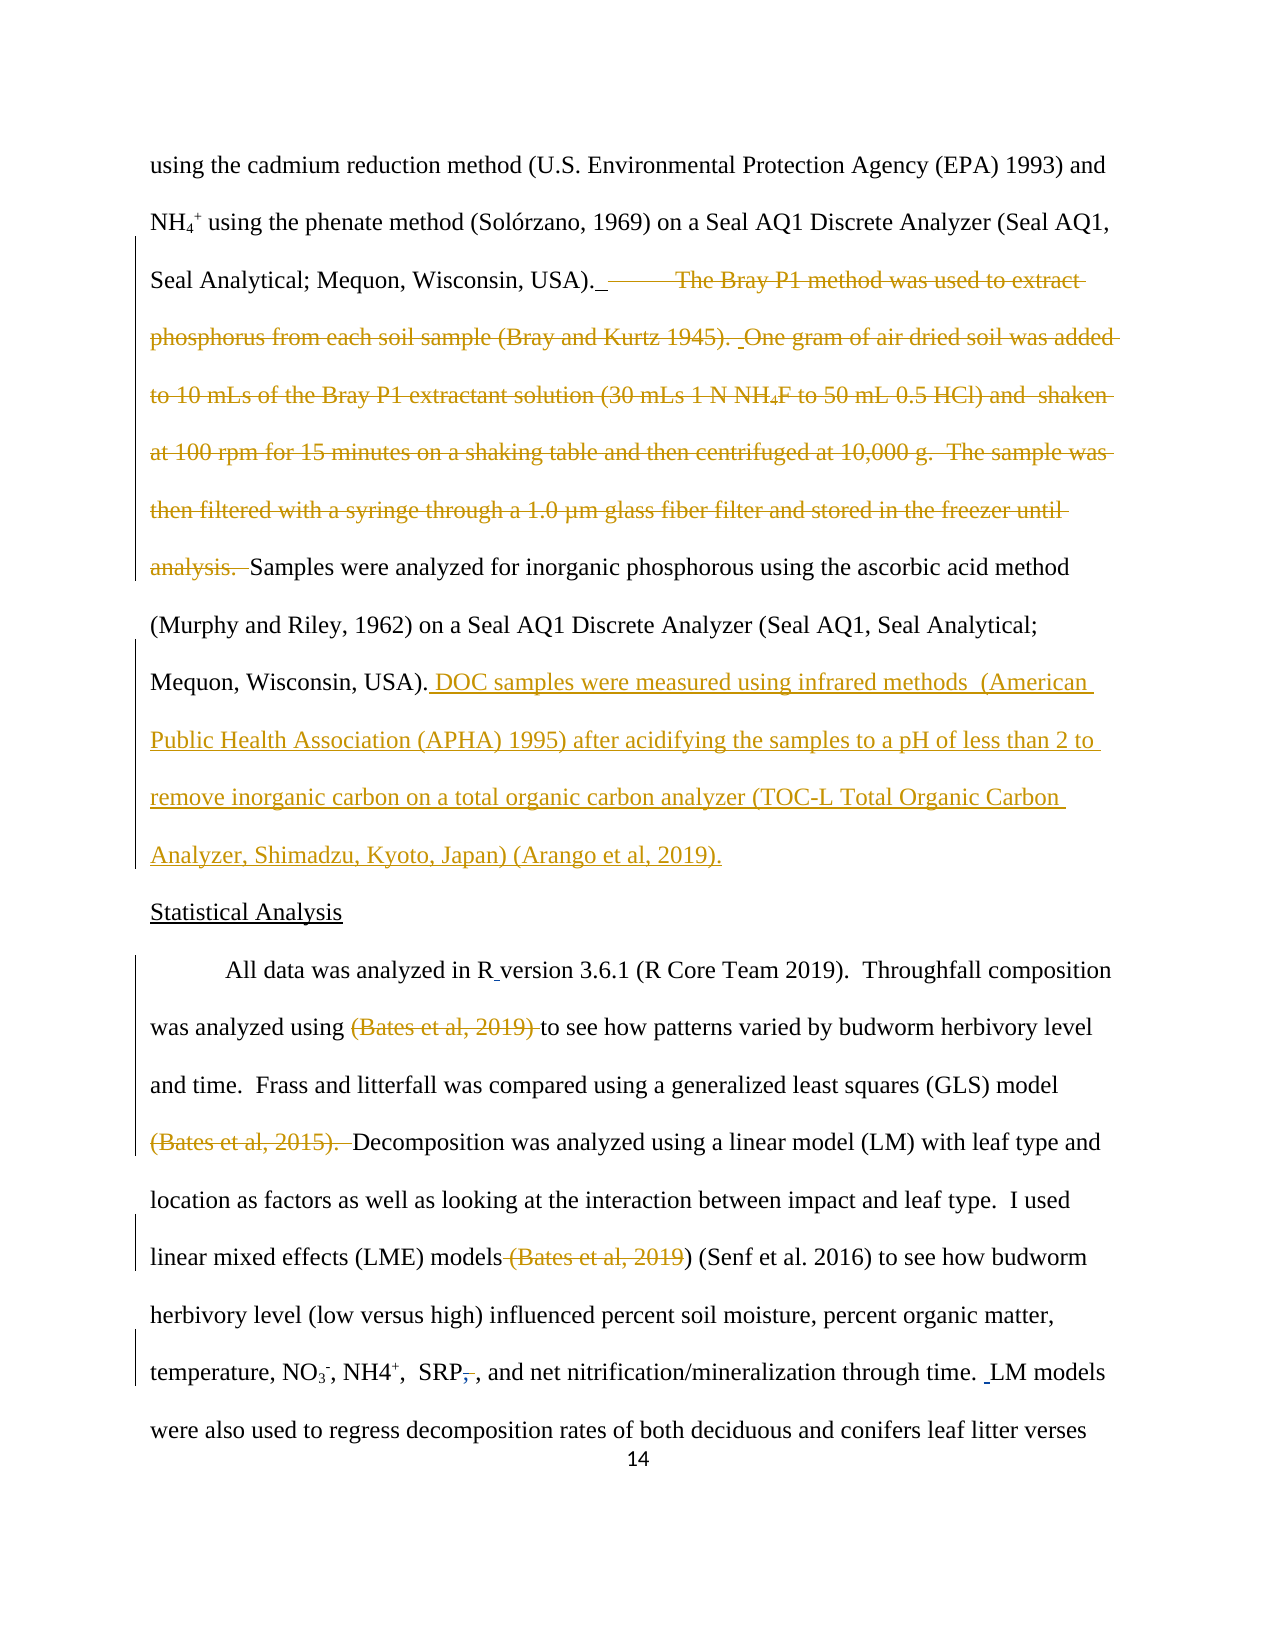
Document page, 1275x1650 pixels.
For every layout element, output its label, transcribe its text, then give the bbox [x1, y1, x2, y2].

text Statistical Analysis [150, 897, 1125, 926]
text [150, 150, 1125, 869]
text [150, 955, 1125, 1444]
